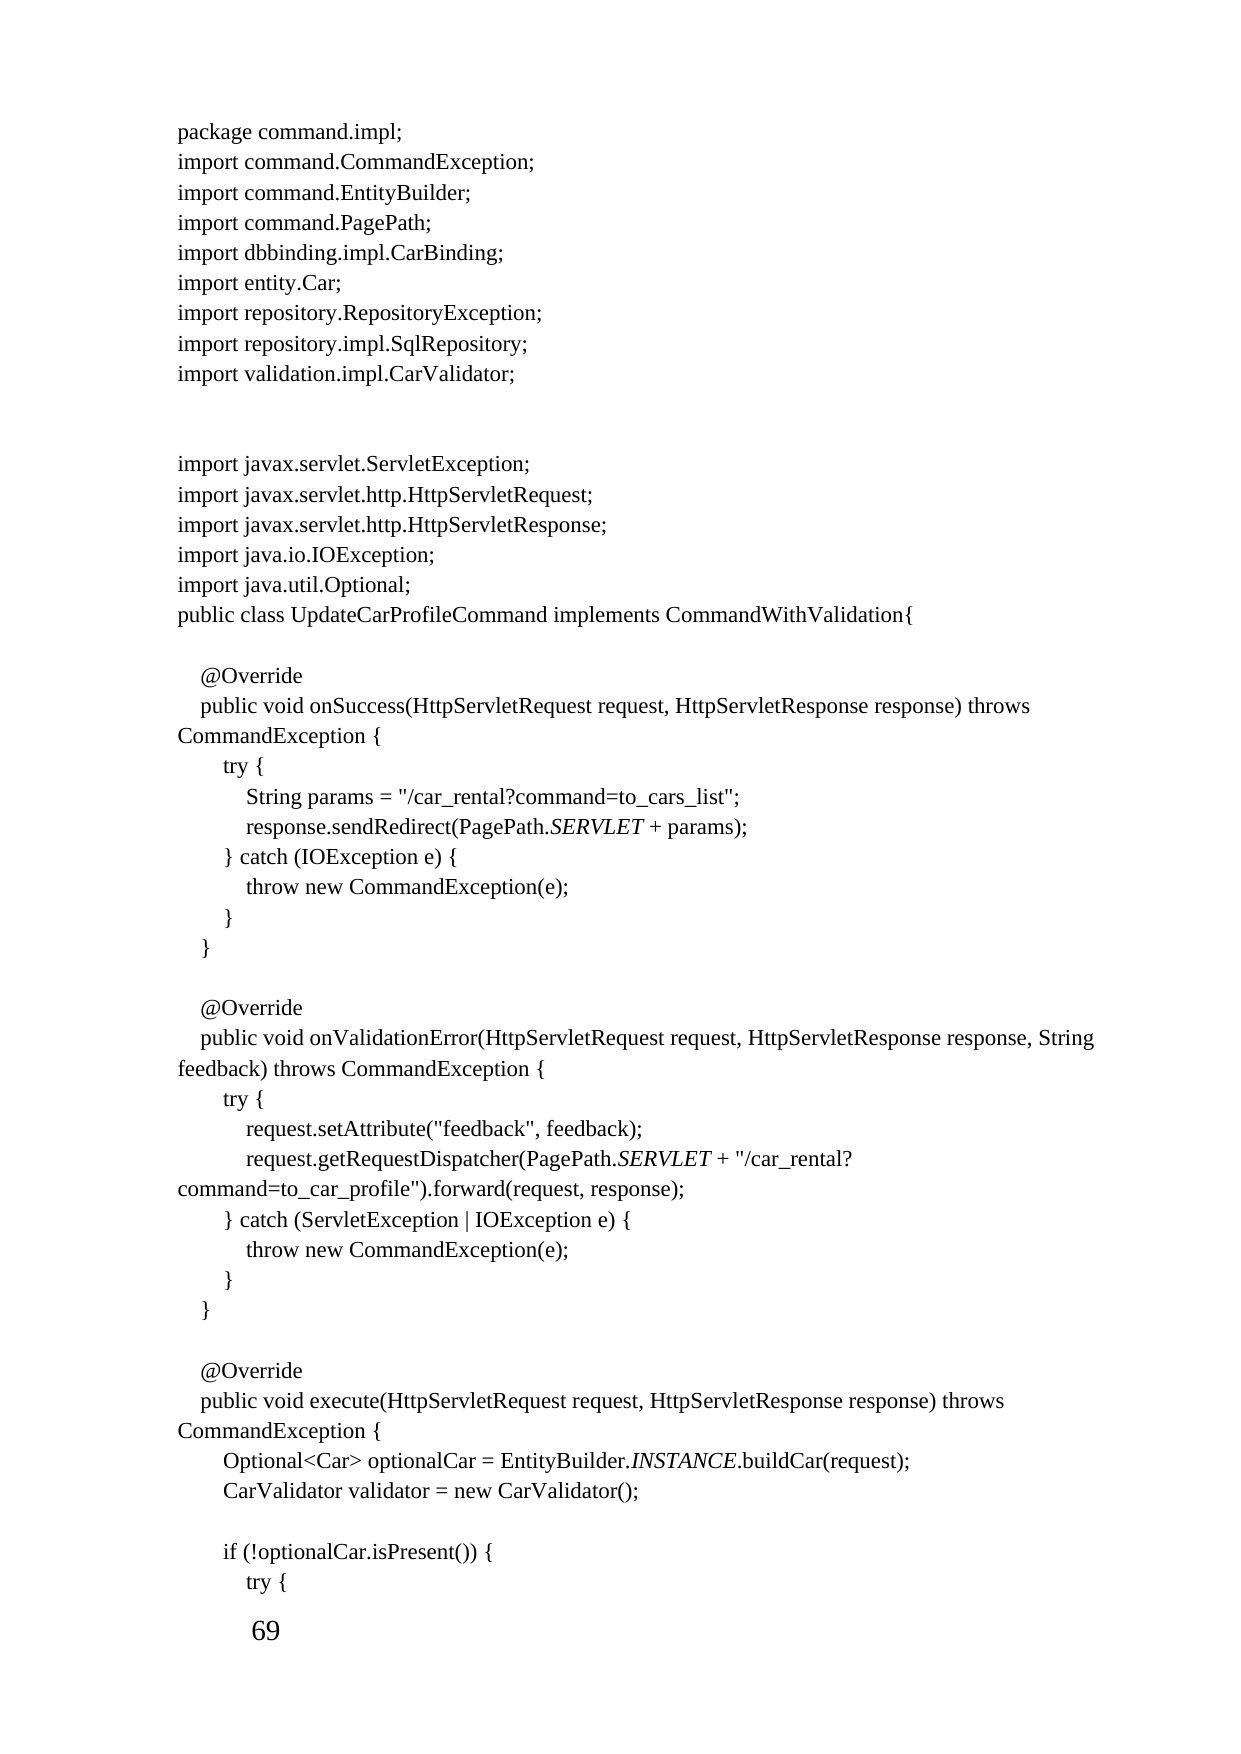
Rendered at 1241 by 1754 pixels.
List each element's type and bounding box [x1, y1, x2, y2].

text [177, 118, 1152, 1594]
